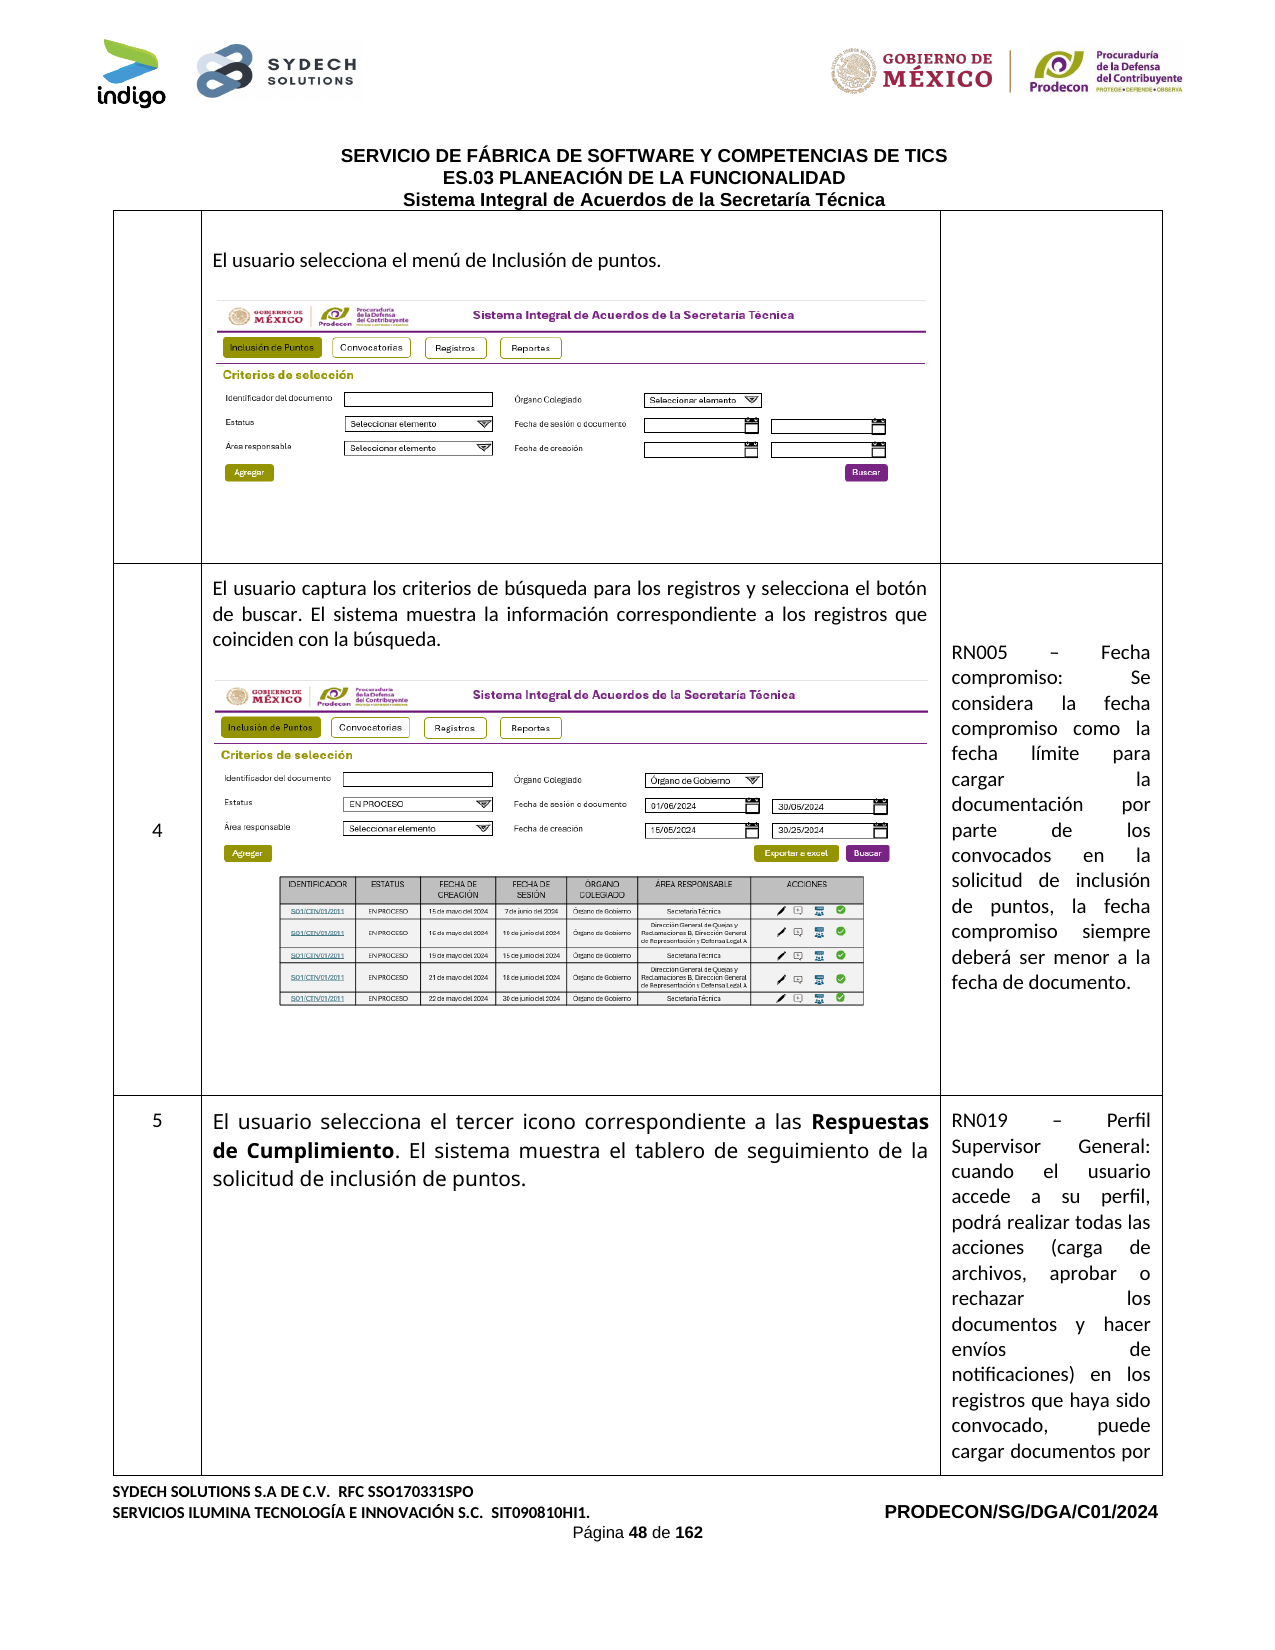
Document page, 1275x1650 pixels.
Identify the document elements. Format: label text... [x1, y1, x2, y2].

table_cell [202, 211, 940, 563]
table_cell RN005 – Fecha compromiso: Se considera la fecha compromiso como la fecha límite para cargar la documentación por parte de los convocados en la solicitud de inclusión de puntos, la fecha compromiso siempre deberá ser menor a la fecha de documento. [941, 564, 1162, 1095]
picture [831, 48, 1011, 94]
table_cell El usuario captura los criterios de búsqueda para los registros y selecciona el botón de buscar. El sistema muestra la información correspondiente a los registros que coinciden con la búsqueda. [202, 564, 940, 1095]
picture [1028, 41, 1184, 100]
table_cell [941, 1096, 1162, 1474]
table_cell 4 [114, 564, 201, 1095]
table_cell 5 [114, 1096, 201, 1474]
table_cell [202, 1096, 940, 1474]
picture [212, 298, 929, 527]
table_cell 3 [114, 211, 201, 563]
picture [212, 677, 929, 1008]
picture [67, 24, 364, 118]
table_cell [941, 211, 1162, 563]
